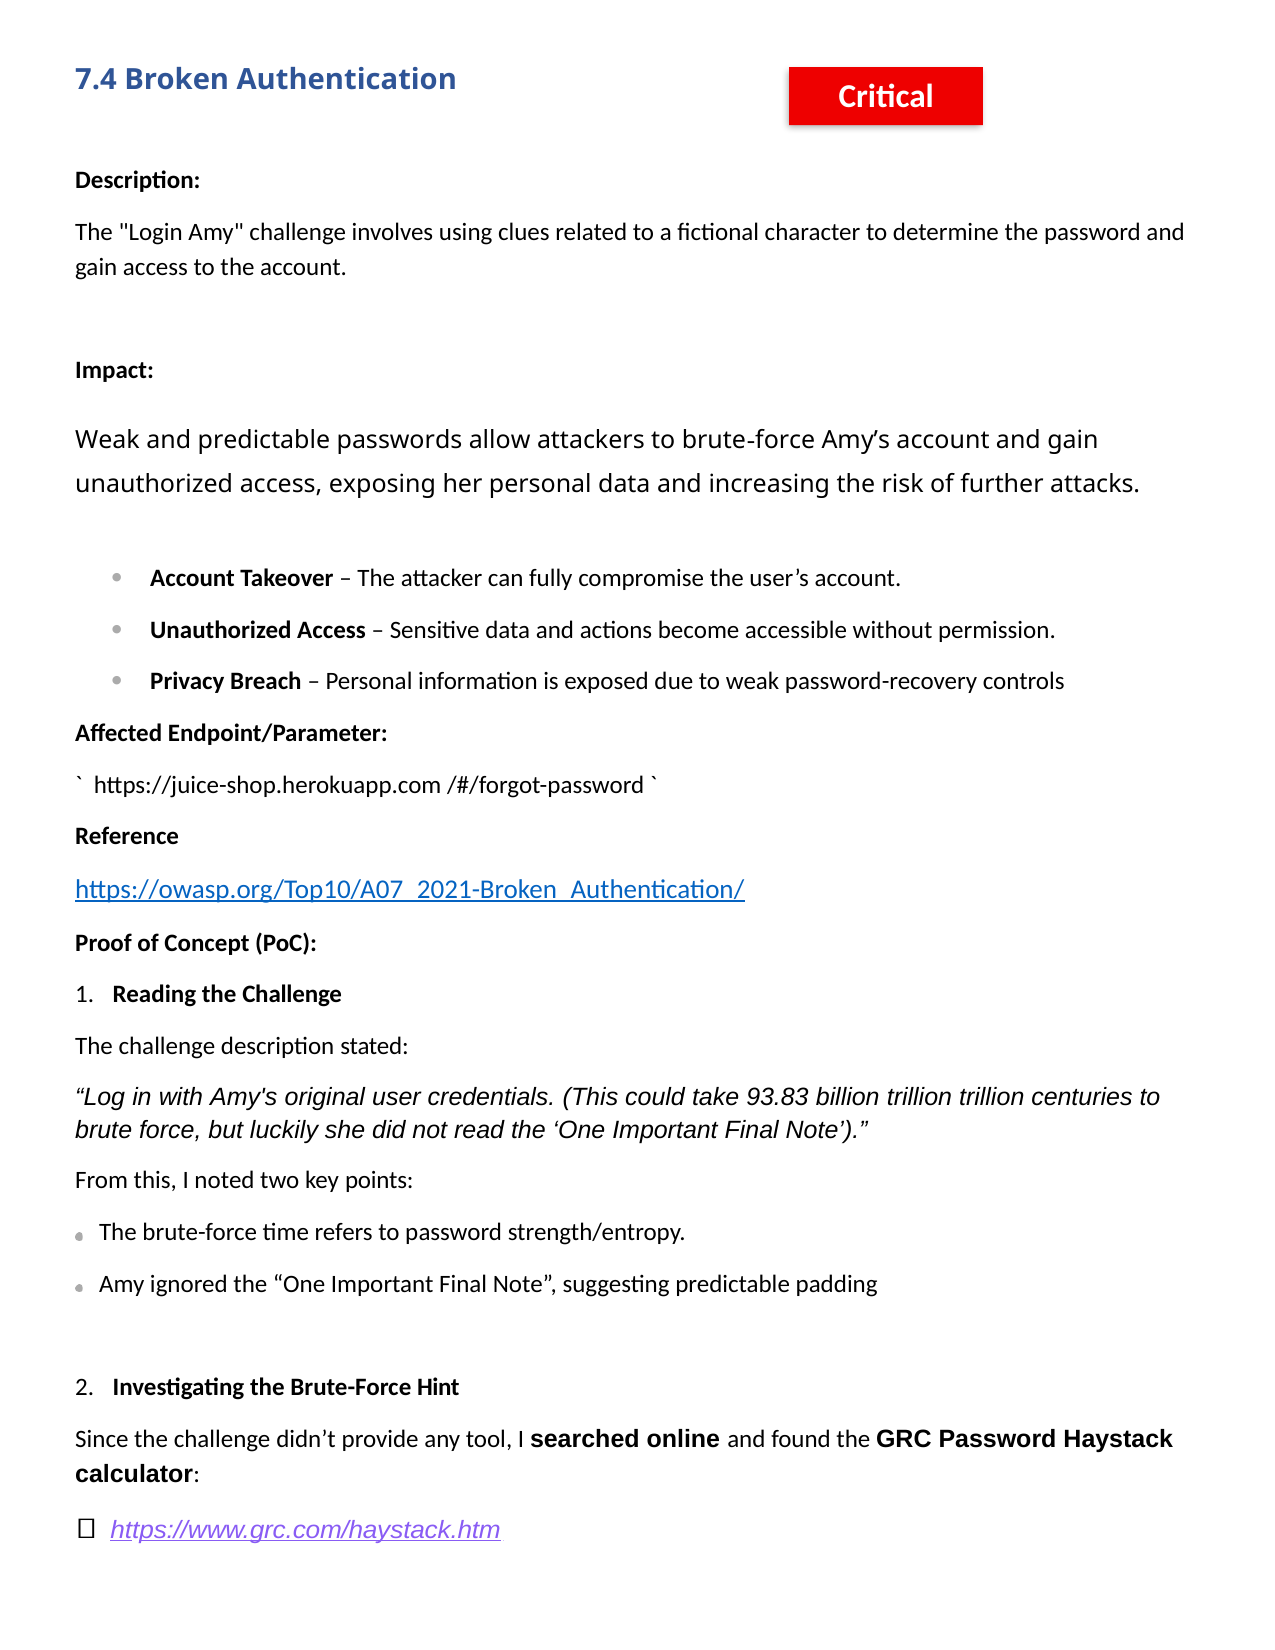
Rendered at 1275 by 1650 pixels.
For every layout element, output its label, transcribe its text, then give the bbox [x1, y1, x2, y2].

text Proof of Concept (PoC): [75, 927, 1200, 957]
text The brute-force time refers to password strength/entropy. [75, 1216, 1200, 1247]
list Investigating the Brute-Force Hint [75, 1371, 1200, 1402]
text Reference [75, 820, 1200, 851]
text The challenge description stated: [75, 1030, 1200, 1061]
list Account Takeover – The attacker can fully compromise the user’s account. [112, 562, 1200, 593]
text “Log in with Amy's original user credentials. (This could take 93.83 billion trillion trillion centuries to brute force, but luckily she did not read the ‘One Important Final Note’).” [75, 1082, 1200, 1143]
text Amy ignored the “One Important Final Note”, suggesting predictable padding [75, 1268, 1200, 1298]
list Reading the Challenge [75, 978, 1200, 1009]
text Impact: [75, 354, 1200, 384]
text Description: [75, 164, 1200, 194]
text 🔗 https://www.grc.com/haystack.htm [75, 1509, 1200, 1546]
subtitle 7.4 Broken Authentication [75, 58, 1200, 98]
text From this, I noted two key points: [75, 1164, 1200, 1195]
text The "Login Amy" challenge involves using clues related to a fictional character to determine the password and gain access to the account. [75, 216, 1200, 281]
text Weak and predictable passwords allow attackers to brute‑force Amy’s account and gain unauthorized access, exposing her personal data and increasing the risk of further attacks. [75, 422, 1200, 500]
picture [75, 1284, 83, 1292]
picture [75, 1232, 83, 1241]
text ` https://juice-shop.herokuapp.com /#/forgot-password ` [75, 769, 1200, 799]
list Privacy Breach – Personal information is exposed due to weak password-recovery controls [112, 665, 1200, 696]
text https://owasp.org/Top10/A07_2021-Broken_Authentication/ [75, 872, 1200, 905]
text Since the challenge didn’t provide any tool, I searched online and found the GRC Password Haystack calculator: [75, 1423, 1200, 1488]
list Unauthorized Access – Sensitive data and actions become accessible without permission. [112, 614, 1200, 644]
text Affected Endpoint/Parameter: [75, 717, 1200, 748]
